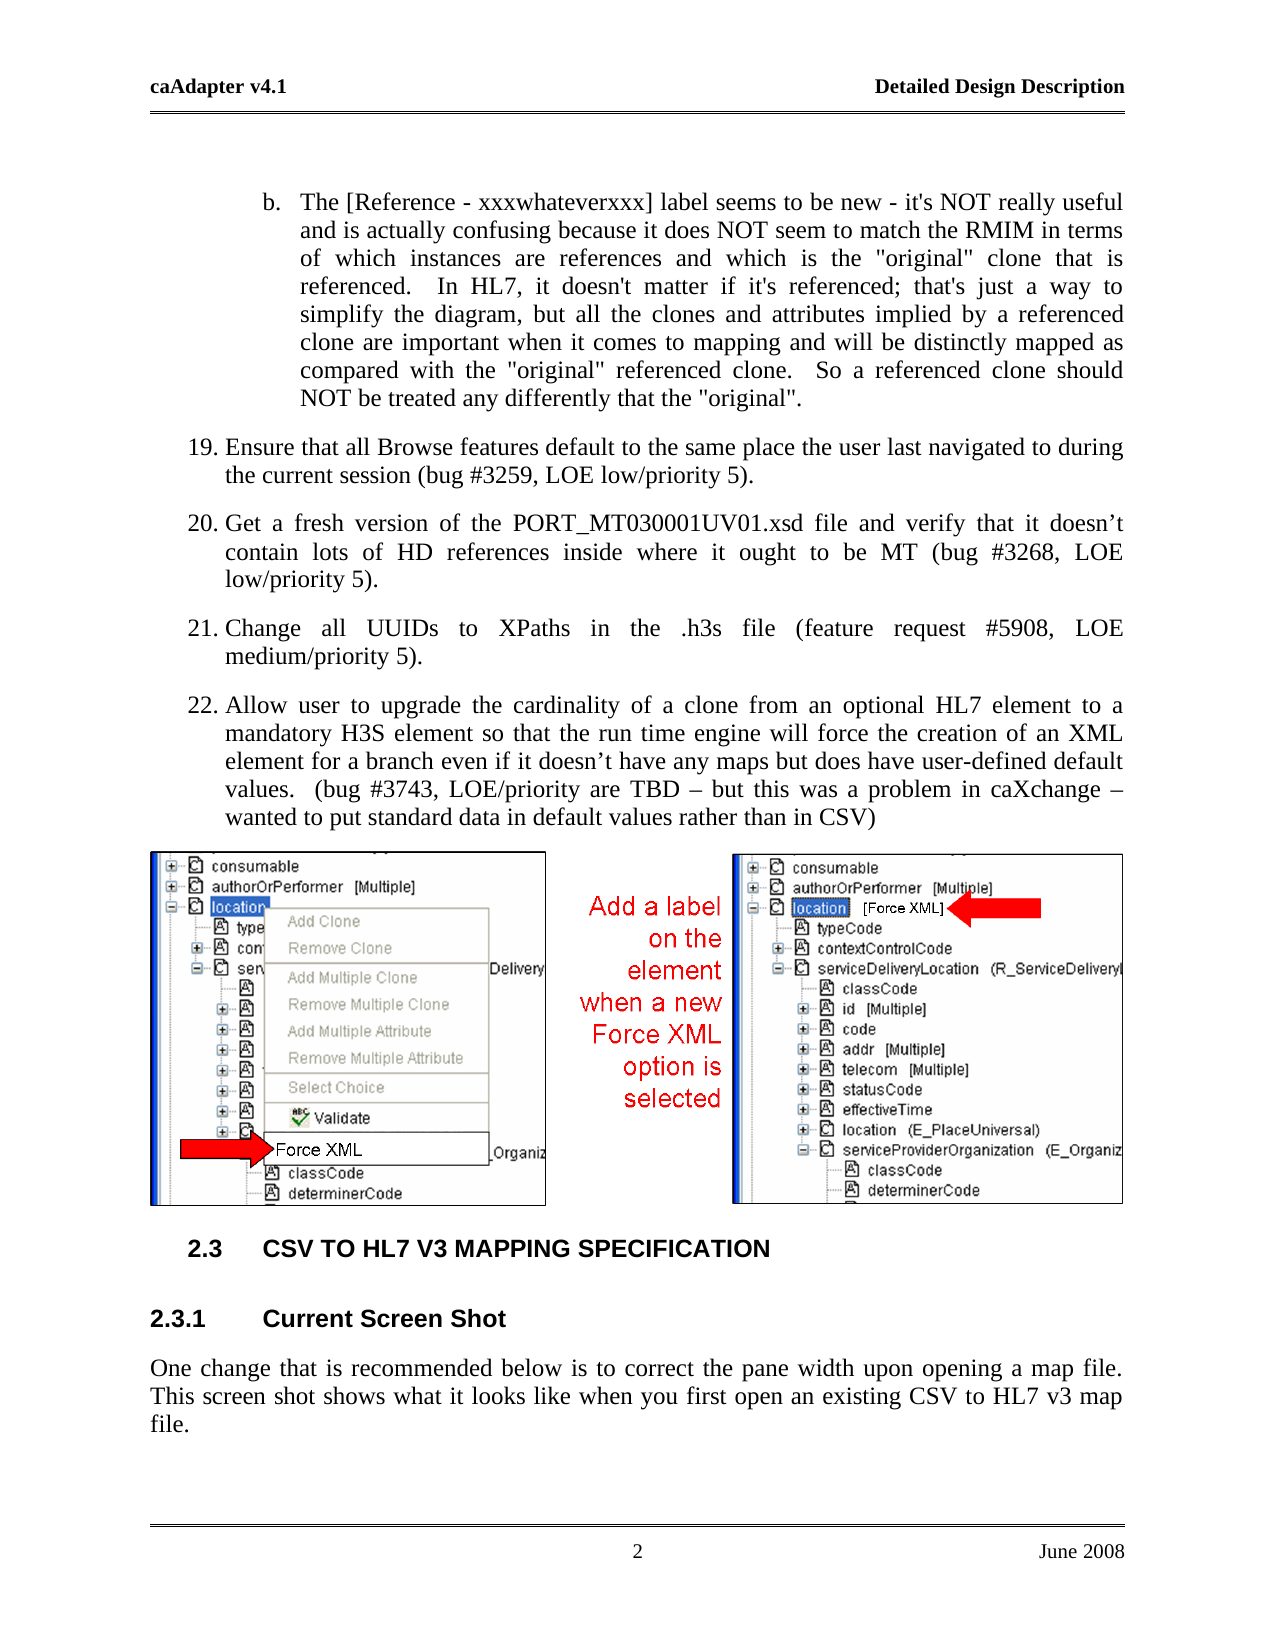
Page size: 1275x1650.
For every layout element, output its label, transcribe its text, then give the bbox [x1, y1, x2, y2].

text One change that is recommended below is to correct the pane width upon opening a map file. This screen shot shows what it looks like when you first open an existing CSV to HL7 v3 map file. [150, 1354, 1125, 1438]
subtitle Current Screen Shot [150, 1305, 1125, 1333]
picture [150, 851, 1123, 1206]
list Get a fresh version of the PORT_MT030001UV01.xsd file and verify that it doesn’t contain lots of HD references inside where it ought to be MT (bug #3268, LOE low/priority 5). [187, 509, 1125, 593]
list The [Reference - xxxwhateverxxx] label seems to be new - it's NOT really useful and is actually confusing because it does NOT seem to match the RMIM in terms of which instances are references and which is the "original" clone that is referenced. In HL7, it doesn't matter if it's referenced; that's just a way to simplify the diagram, but all the clones and attributes implied by a referenced clone are important when it comes to mapping and will be distinctly mapped as compared with the "original" referenced clone. So a referenced clone should NOT be treated any differently that the "original". [262, 187, 1125, 412]
list Allow user to upgrade the cardinality of a clone from an optional HL7 element to a mandatory H3S element so that the run time engine will force the creation of an XML element for a branch even if it doesn’t have any maps but does have user-defined default values. (bug #3743, LOE/priority are TBD – but this was a problem in caXchange – wanted to put standard data in default values rather than in CSV) [187, 691, 1125, 831]
list Change all UUIDs to XPaths in the .h3s file (feature request #5908, LOE medium/priority 5). [187, 614, 1125, 670]
subtitle CSV to HL7 v3 Mapping SPecification [187, 1235, 1125, 1263]
list Ensure that all Browse features default to the same place the user last navigated to during the current session (bug #3259, LOE low/priority 5). [187, 432, 1125, 488]
